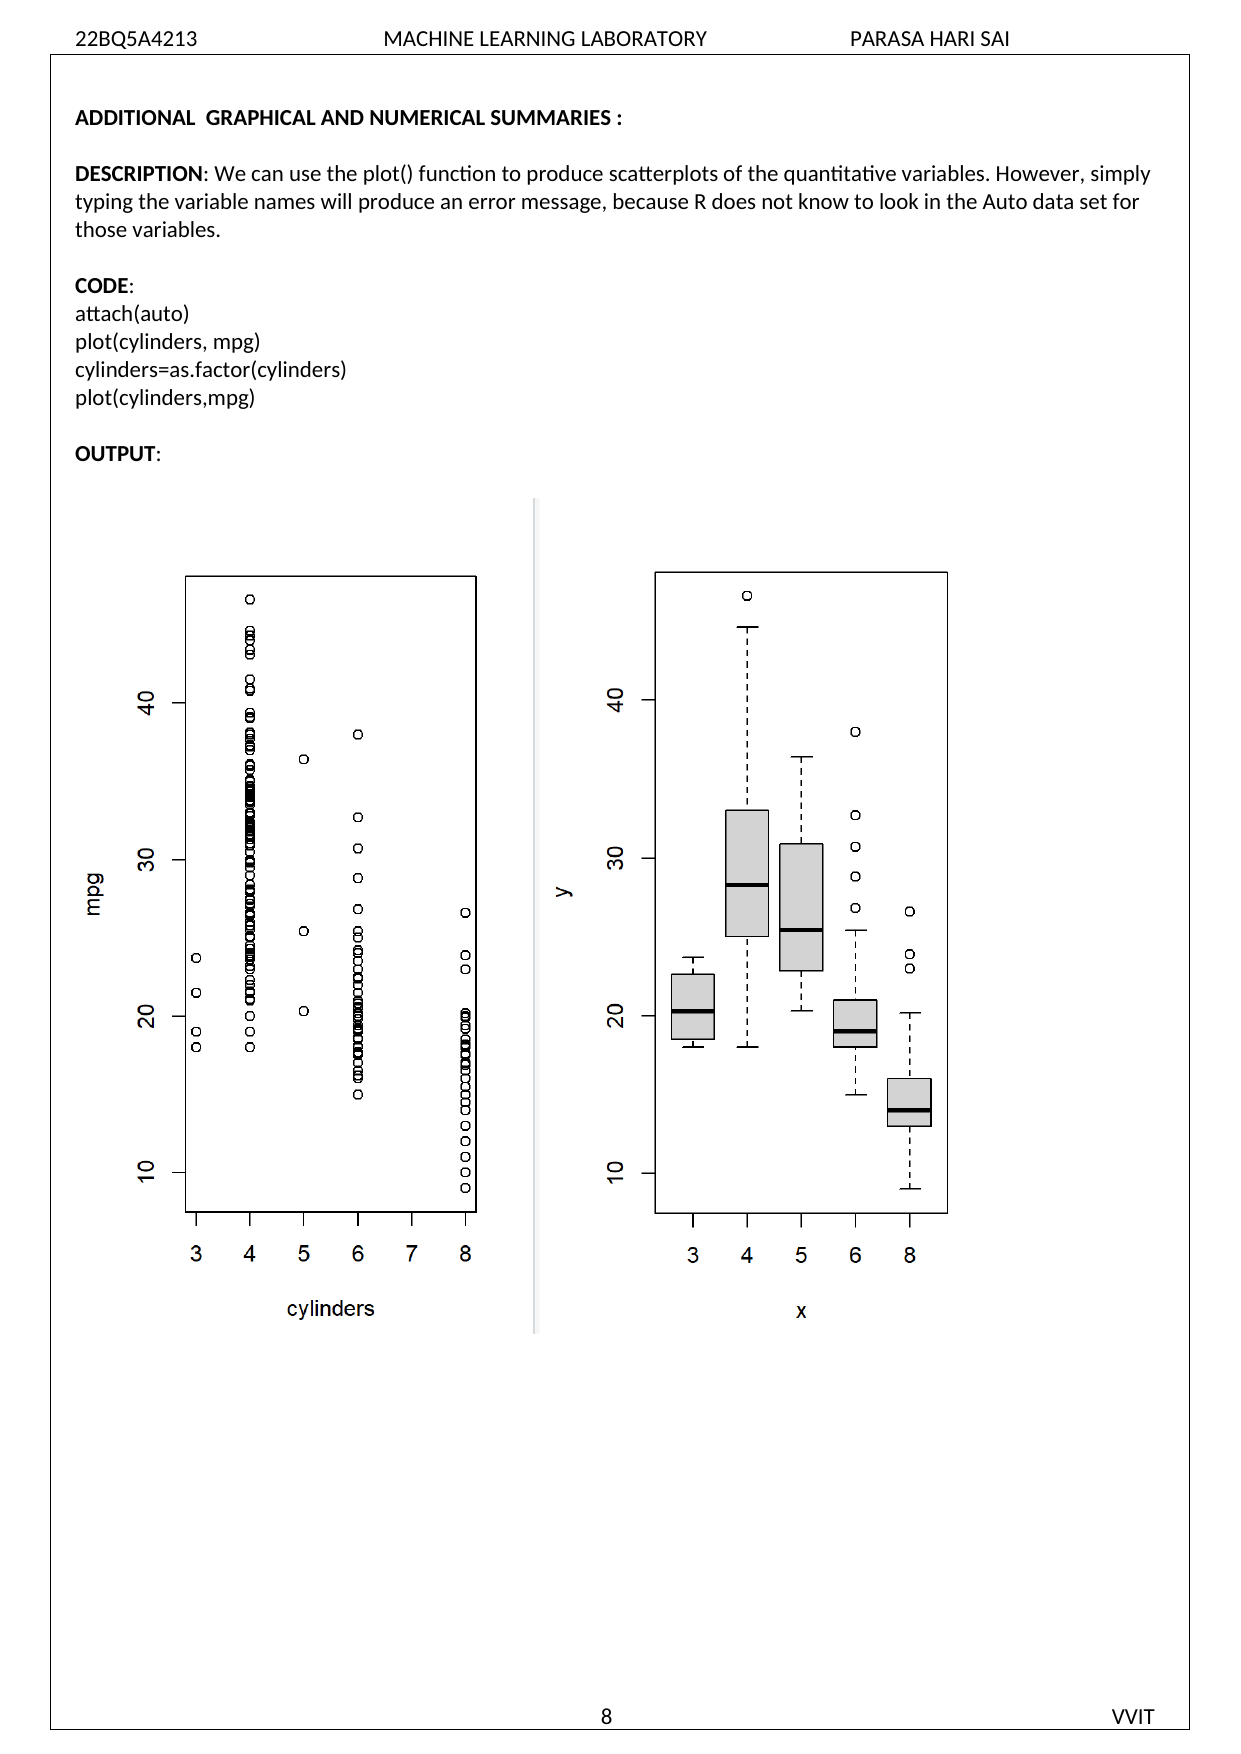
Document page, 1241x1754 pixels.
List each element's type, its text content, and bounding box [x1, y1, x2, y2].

text ADDITIONAL GRAPHICAL AND NUMERICAL SUMMARIES : [75, 103, 1165, 131]
text CODE: [75, 271, 1165, 299]
text cylinders=as.factor(cylinders) [75, 355, 1165, 383]
text plot(cylinders, mpg) [75, 327, 1165, 355]
text attach(auto) [75, 299, 1165, 327]
text plot(cylinders,mpg) [75, 383, 1165, 411]
text OUTPUT: [75, 439, 1165, 467]
picture [550, 467, 992, 1334]
picture [75, 498, 540, 1334]
text DESCRIPTION: We can use the plot() function to produce scatterplots of the quantitative variables. However, simply typing the variable names will produce an error message, because R does not know to look in the Auto data set for those variables. [75, 159, 1165, 243]
